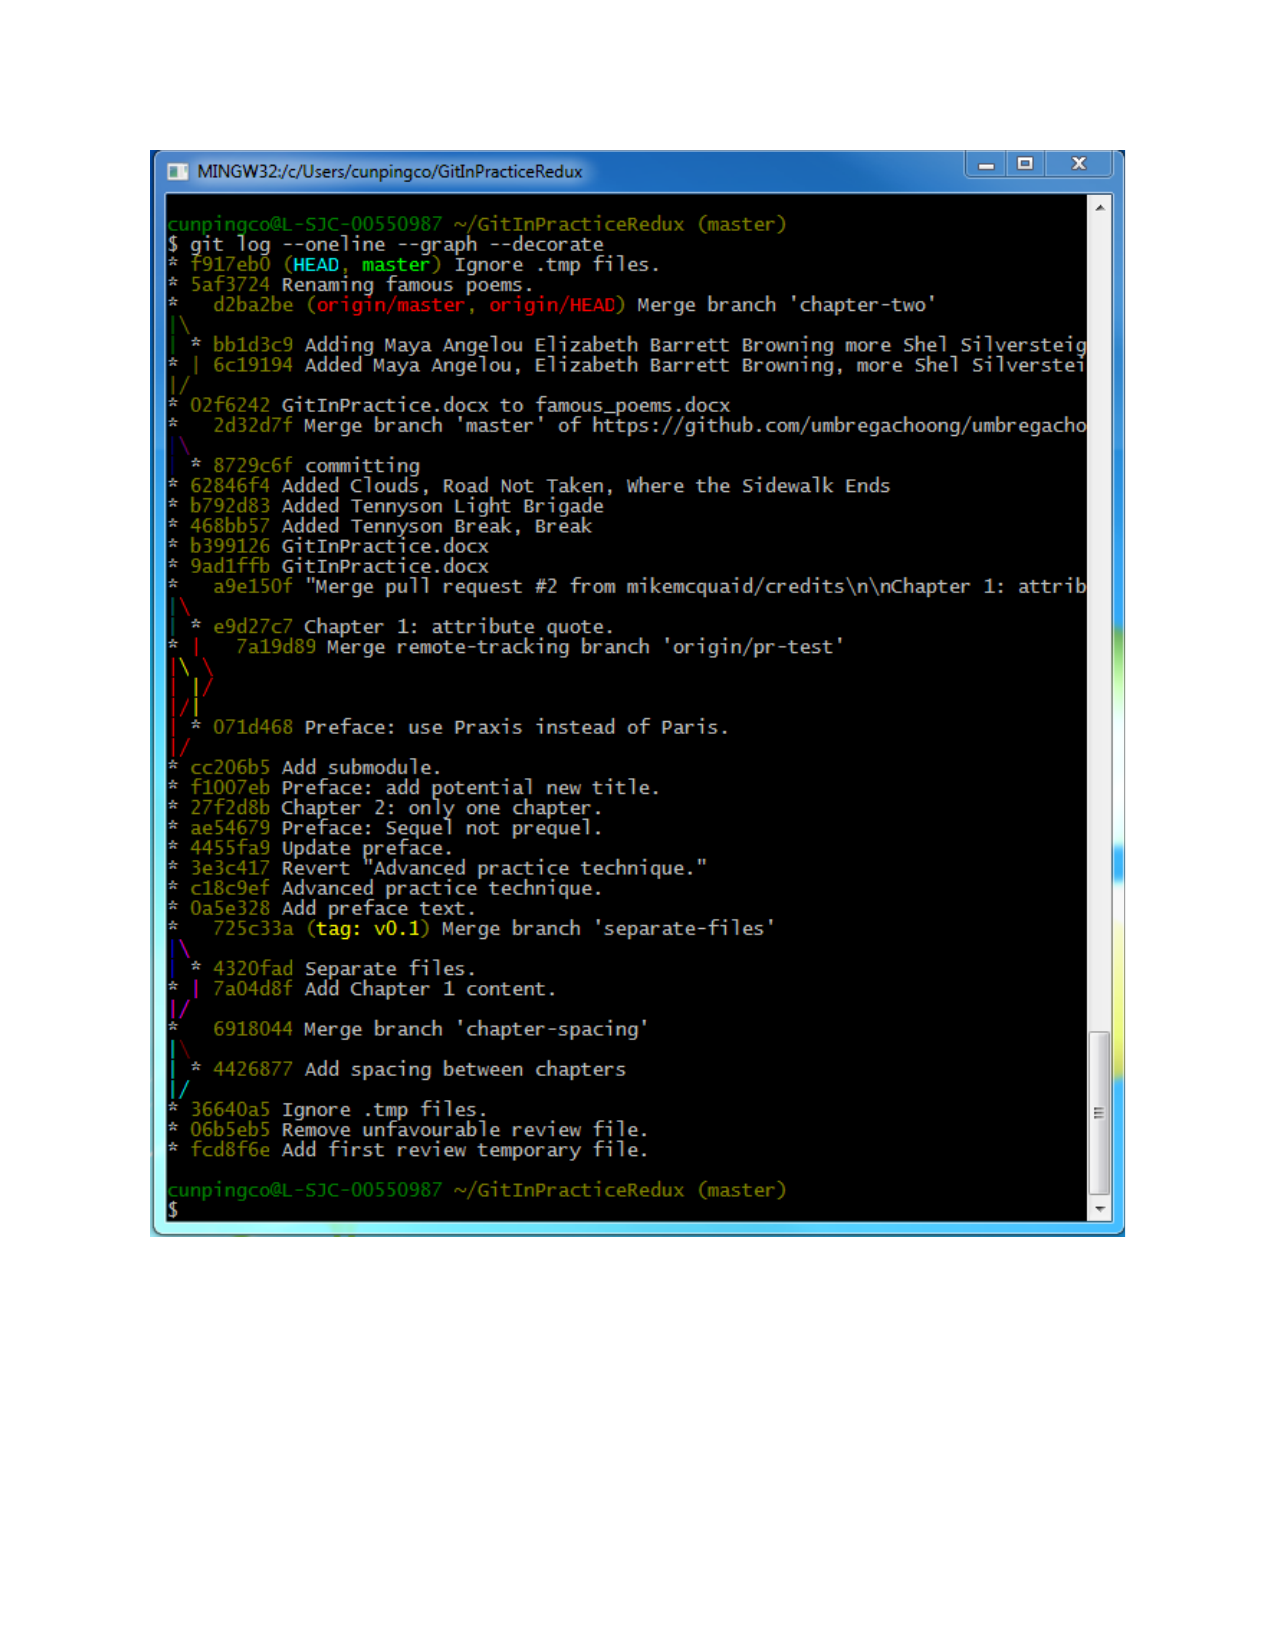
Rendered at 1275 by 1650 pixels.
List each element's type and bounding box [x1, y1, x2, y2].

picture [150, 150, 1125, 1237]
